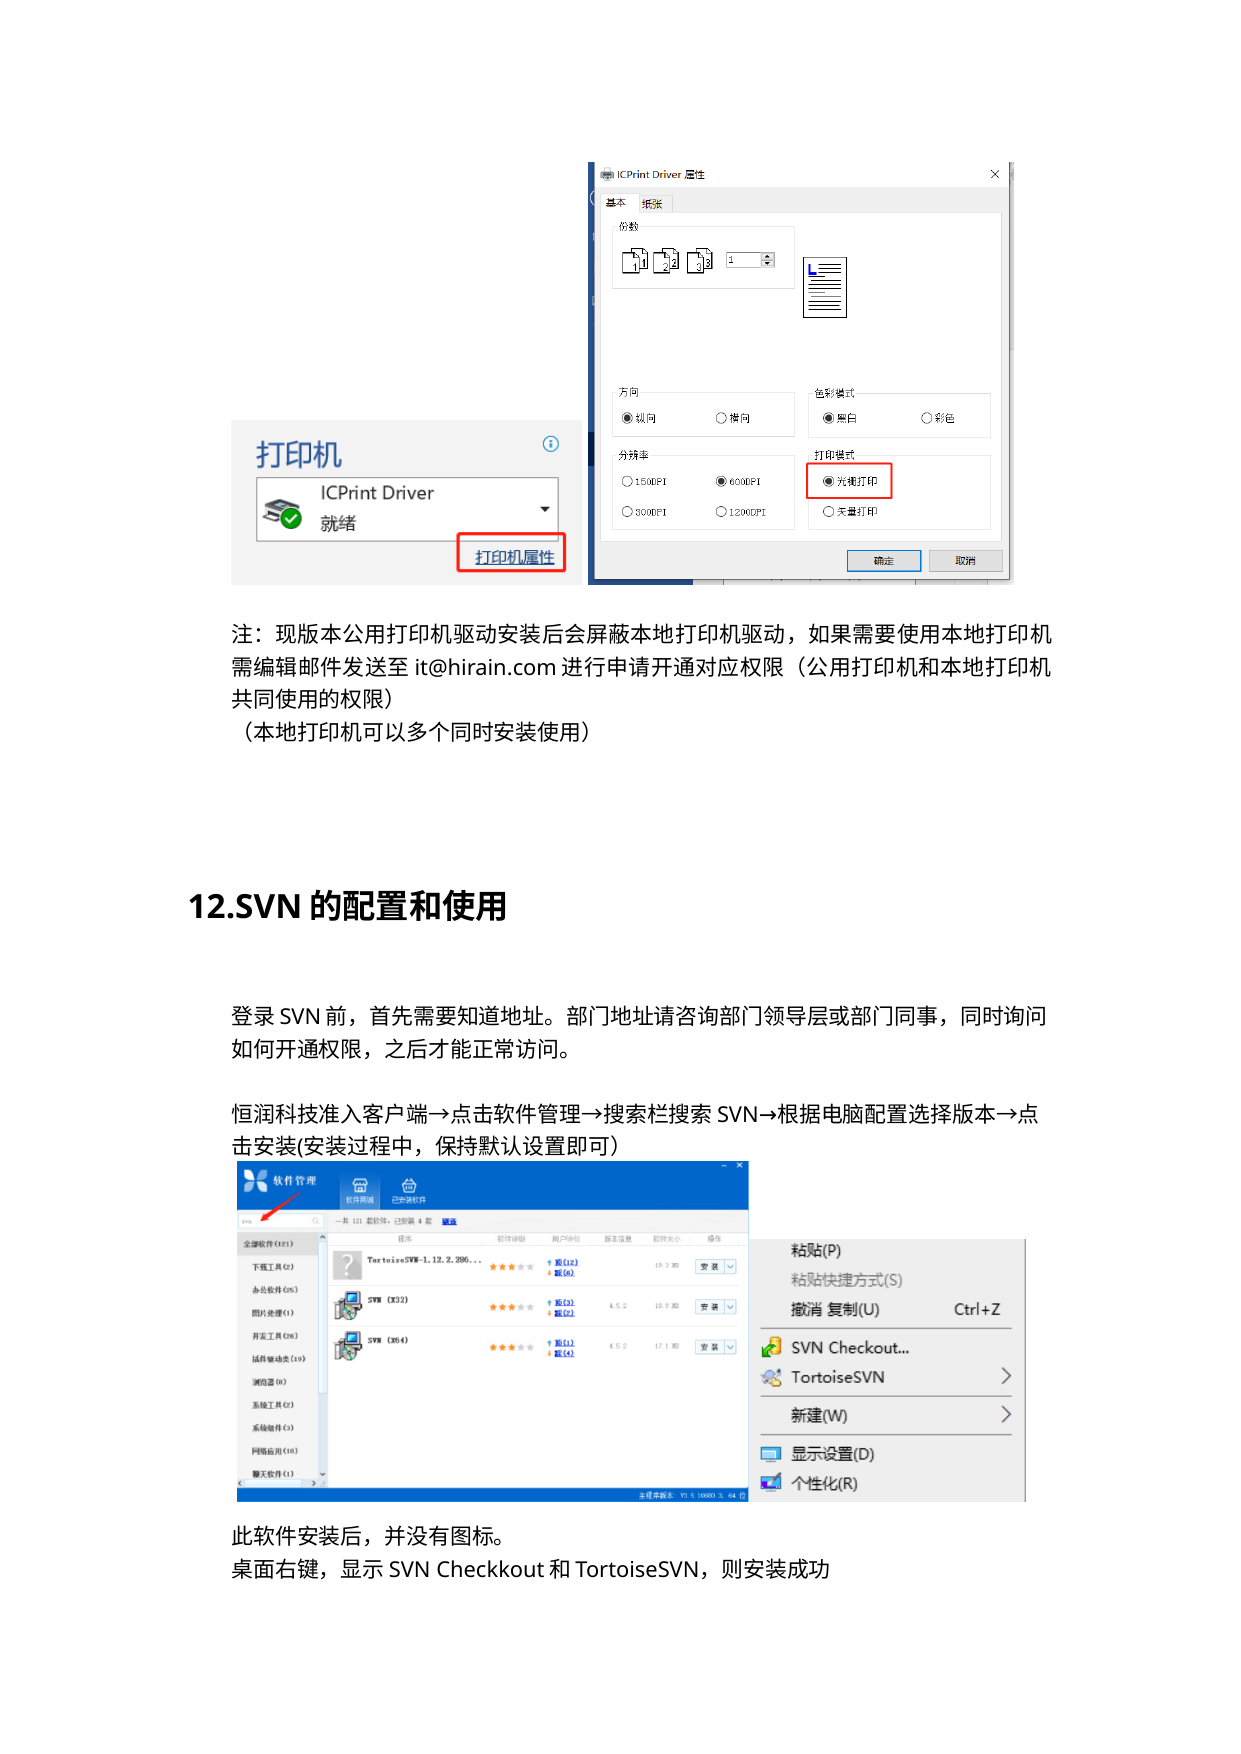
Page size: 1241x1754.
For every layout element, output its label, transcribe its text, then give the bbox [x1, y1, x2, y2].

picture [237, 1161, 1026, 1502]
text 注：现版本公用打印机驱动安装后会屏蔽本地打印机驱动，如果需要使用本地打印机需编辑邮件发送至it@hirain.com进行申请开通对应权限（公用打印机和本地打印机共同使用的权限） （本地打印机可以多个同时安装使用） [231, 617, 1053, 747]
text 桌面右键，显示SVN Checkkout和TortoiseSVN，则安装成功 [187, 1551, 1053, 1584]
subtitle 12.SVN的配置和使用 [187, 872, 1053, 937]
text 登录SVN前，首先需要知道地址。部门地址请咨询部门领导层或部门同事，同时询问如何开通权限，之后才能正常访问。 [231, 999, 1053, 1064]
picture [588, 162, 1015, 585]
text 此软件安装后，并没有图标。 [187, 1519, 1053, 1551]
picture [231, 420, 583, 585]
